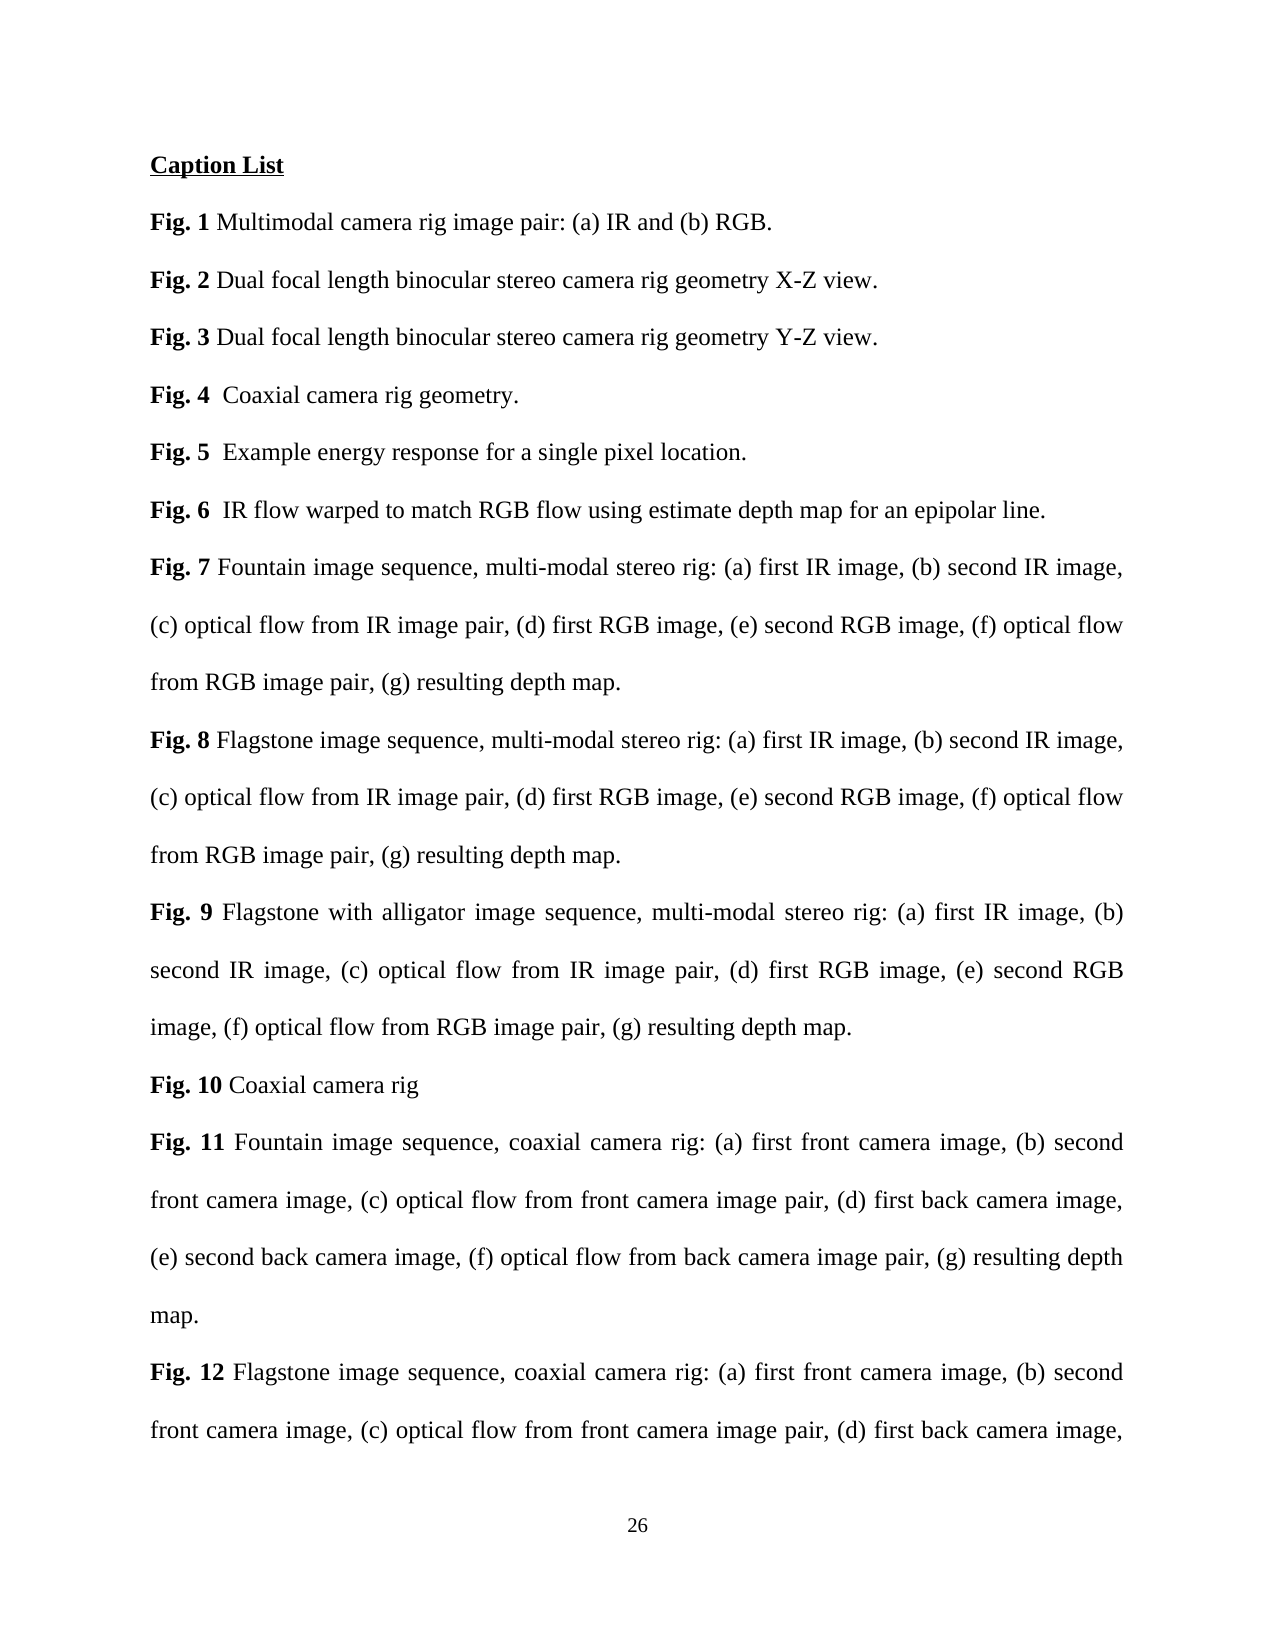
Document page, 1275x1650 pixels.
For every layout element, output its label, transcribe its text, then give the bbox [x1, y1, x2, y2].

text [150, 1357, 1125, 1444]
text Fig. 7 Fountain image sequence, multi-modal stereo rig: (a) first IR image, (b) second IR image, (c) optical flow from IR image pair, (d) first RGB image, (e) second RGB image, (f) optical flow from RGB image pair, (g) resulting depth map. [150, 552, 1125, 696]
text Caption List [150, 150, 1125, 179]
text Fig. 4 Coaxial camera rig geometry. [150, 380, 1125, 409]
text Fig. 8 Flagstone image sequence, multi-modal stereo rig: (a) first IR image, (b) second IR image, (c) optical flow from IR image pair, (d) first RGB image, (e) second RGB image, (f) optical flow from RGB image pair, (g) resulting depth map. [150, 725, 1125, 869]
text Fig. 11 Fountain image sequence, coaxial camera rig: (a) first front camera image, (b) second front camera image, (c) optical flow from front camera image pair, (d) first back camera image, (e) second back camera image, (f) optical flow from back camera image pair, (g) resulting depth map. [150, 1127, 1125, 1329]
text Fig. 10 Coaxial camera rig [150, 1070, 1125, 1099]
text Fig. 1 Multimodal camera rig image pair: (a) IR and (b) RGB. [150, 207, 1125, 236]
text Fig. 9 Flagstone with alligator image sequence, multi-modal stereo rig: (a) first IR image, (b) second IR image, (c) optical flow from IR image pair, (d) first RGB image, (e) second RGB image, (f) optical flow from RGB image pair, (g) resulting depth map. [150, 897, 1125, 1041]
text Fig. 2 Dual focal length binocular stereo camera rig geometry X-Z view. [150, 265, 1125, 294]
text Fig. 5 Example energy response for a single pixel location. [150, 437, 1125, 466]
text Fig. 3 Dual focal length binocular stereo camera rig geometry Y-Z view. [150, 322, 1125, 351]
text Fig. 6 IR flow warped to match RGB flow using estimate depth map for an epipolar line. [150, 495, 1125, 524]
